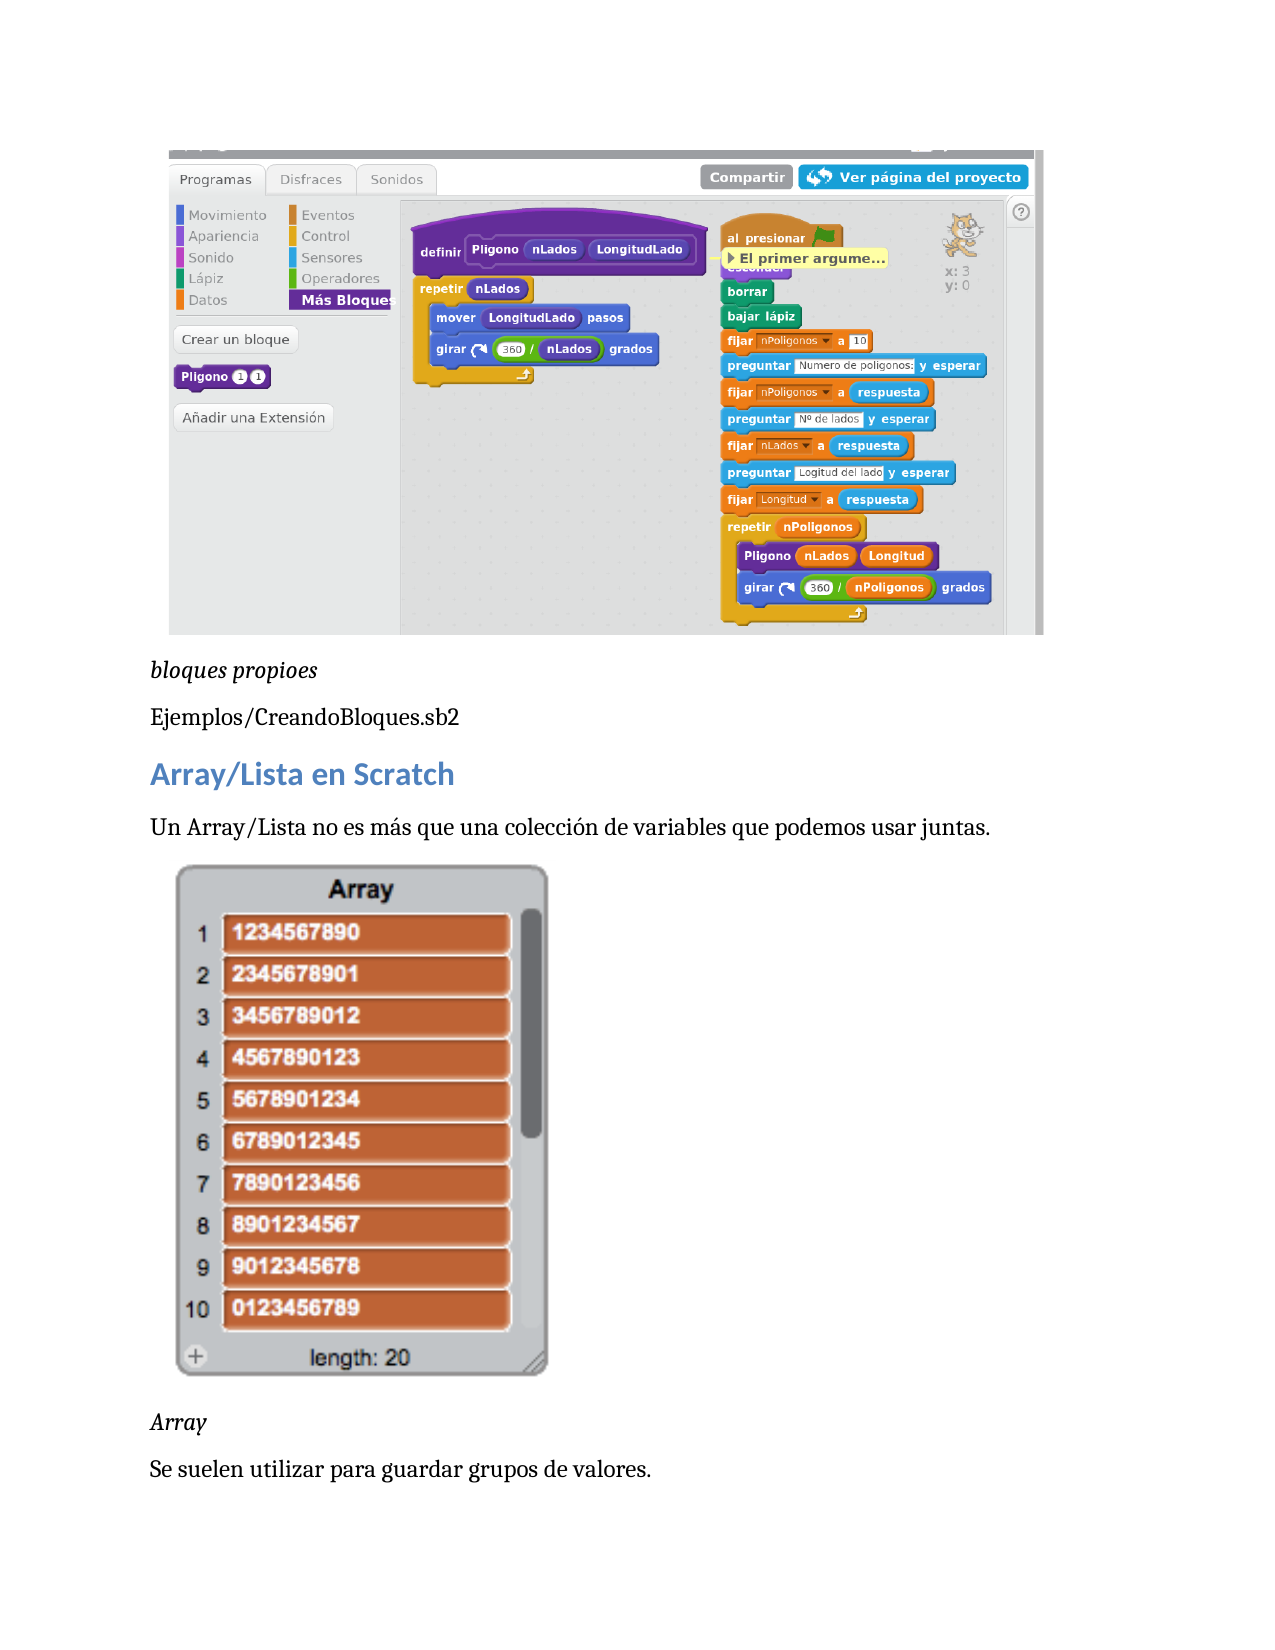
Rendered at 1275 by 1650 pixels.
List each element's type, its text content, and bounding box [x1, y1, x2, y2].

picture [168, 150, 1044, 635]
subtitle Array/Lista en Scratch [150, 753, 1125, 794]
picture [168, 860, 557, 1387]
text bloques propioes [150, 656, 1125, 684]
text Se suelen utilizar para guardar grupos de valores. [150, 1455, 1125, 1484]
text Ejemplos/CreandoBloques.sb2 [150, 703, 1125, 732]
text Array [150, 1408, 1125, 1437]
text Un Array/Lista no es más que una colección de variables que podemos usar juntas. [150, 812, 1125, 841]
